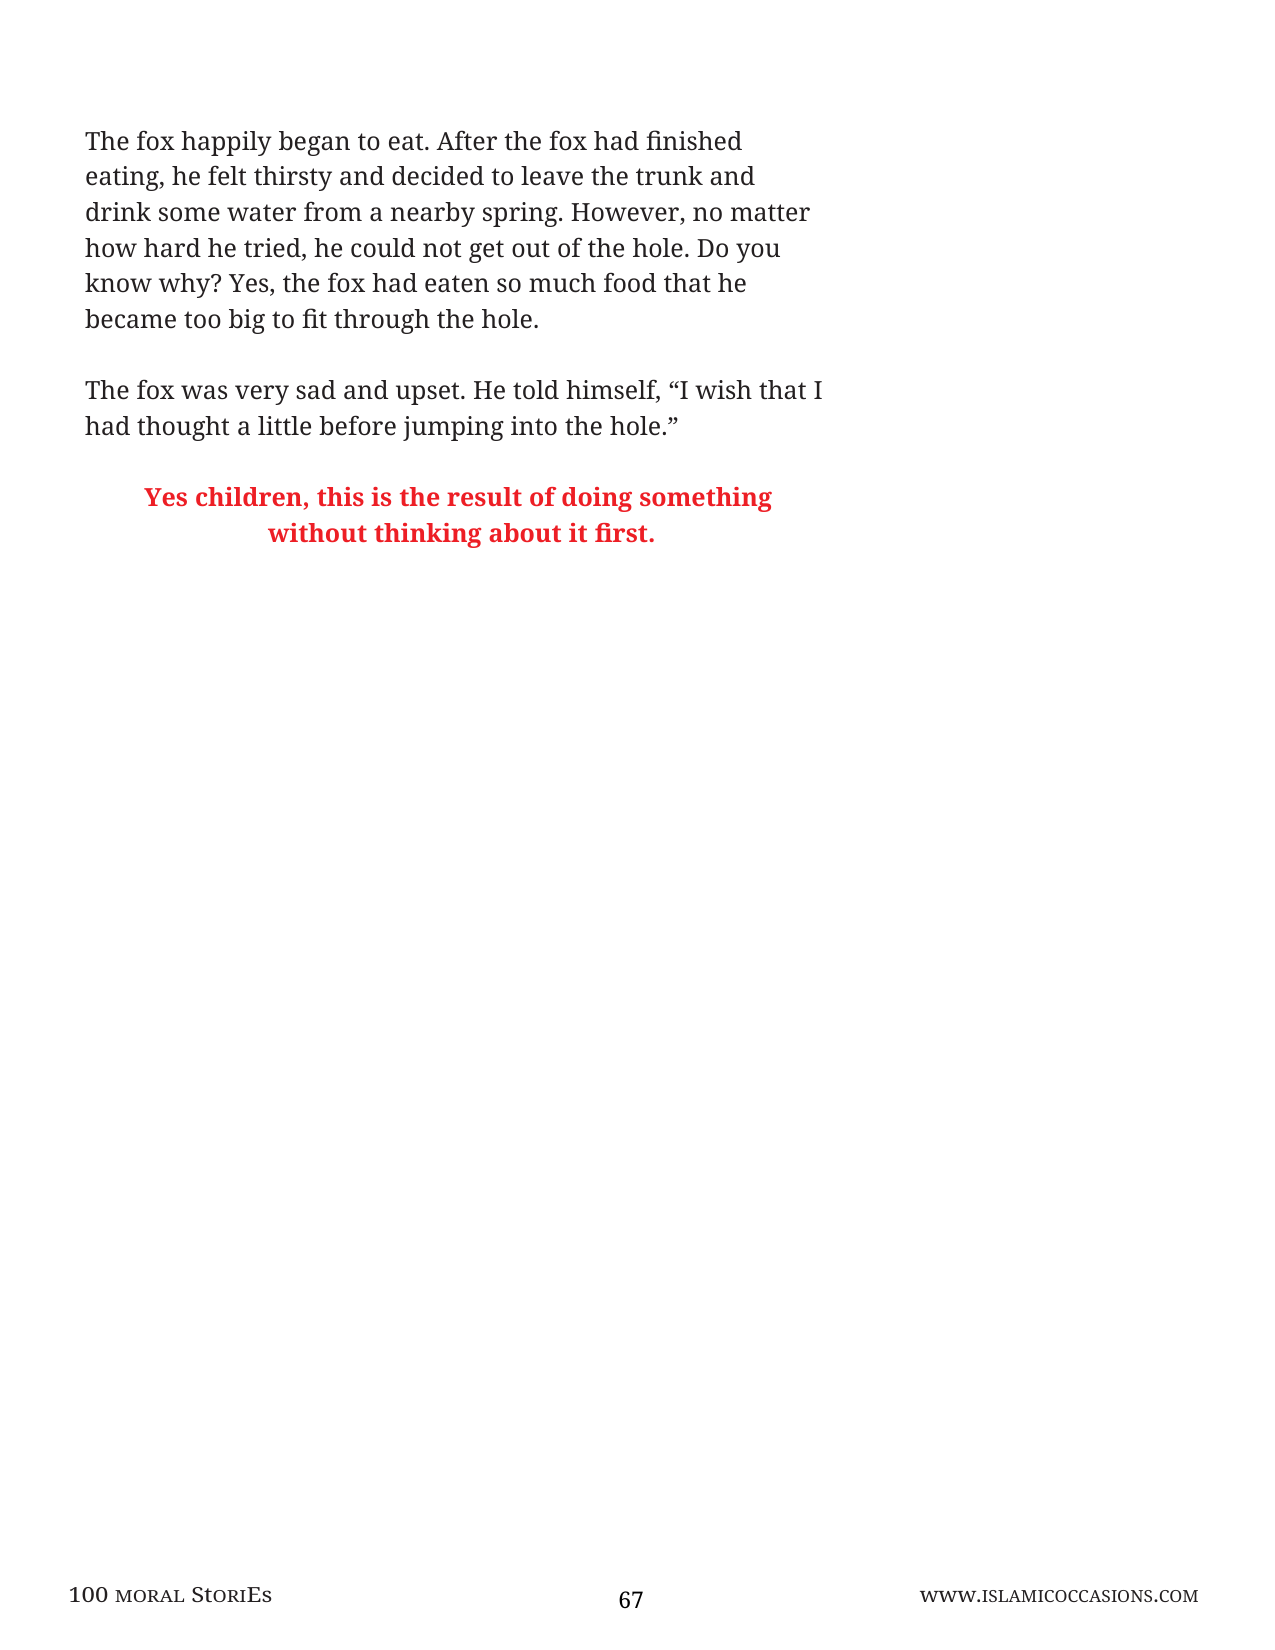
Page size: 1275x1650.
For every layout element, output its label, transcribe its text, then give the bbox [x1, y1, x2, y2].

text The fox happily began to eat. After the fox had finished eating, he felt thirsty and decided to leave the trunk and drink some water from a nearby spring. However, no matter how hard he tried, he could not get out of the hole. Do you know why? Yes, the fox had eaten so much food that he became too big to fit through the hole. [85, 123, 819, 336]
text The fox was very sad and upset. He told himself, “I wish that I had thought a little before jumping into the hole.” [85, 373, 864, 442]
text Yes children, this is the result of doing something without thinking about it first. [144, 480, 864, 549]
